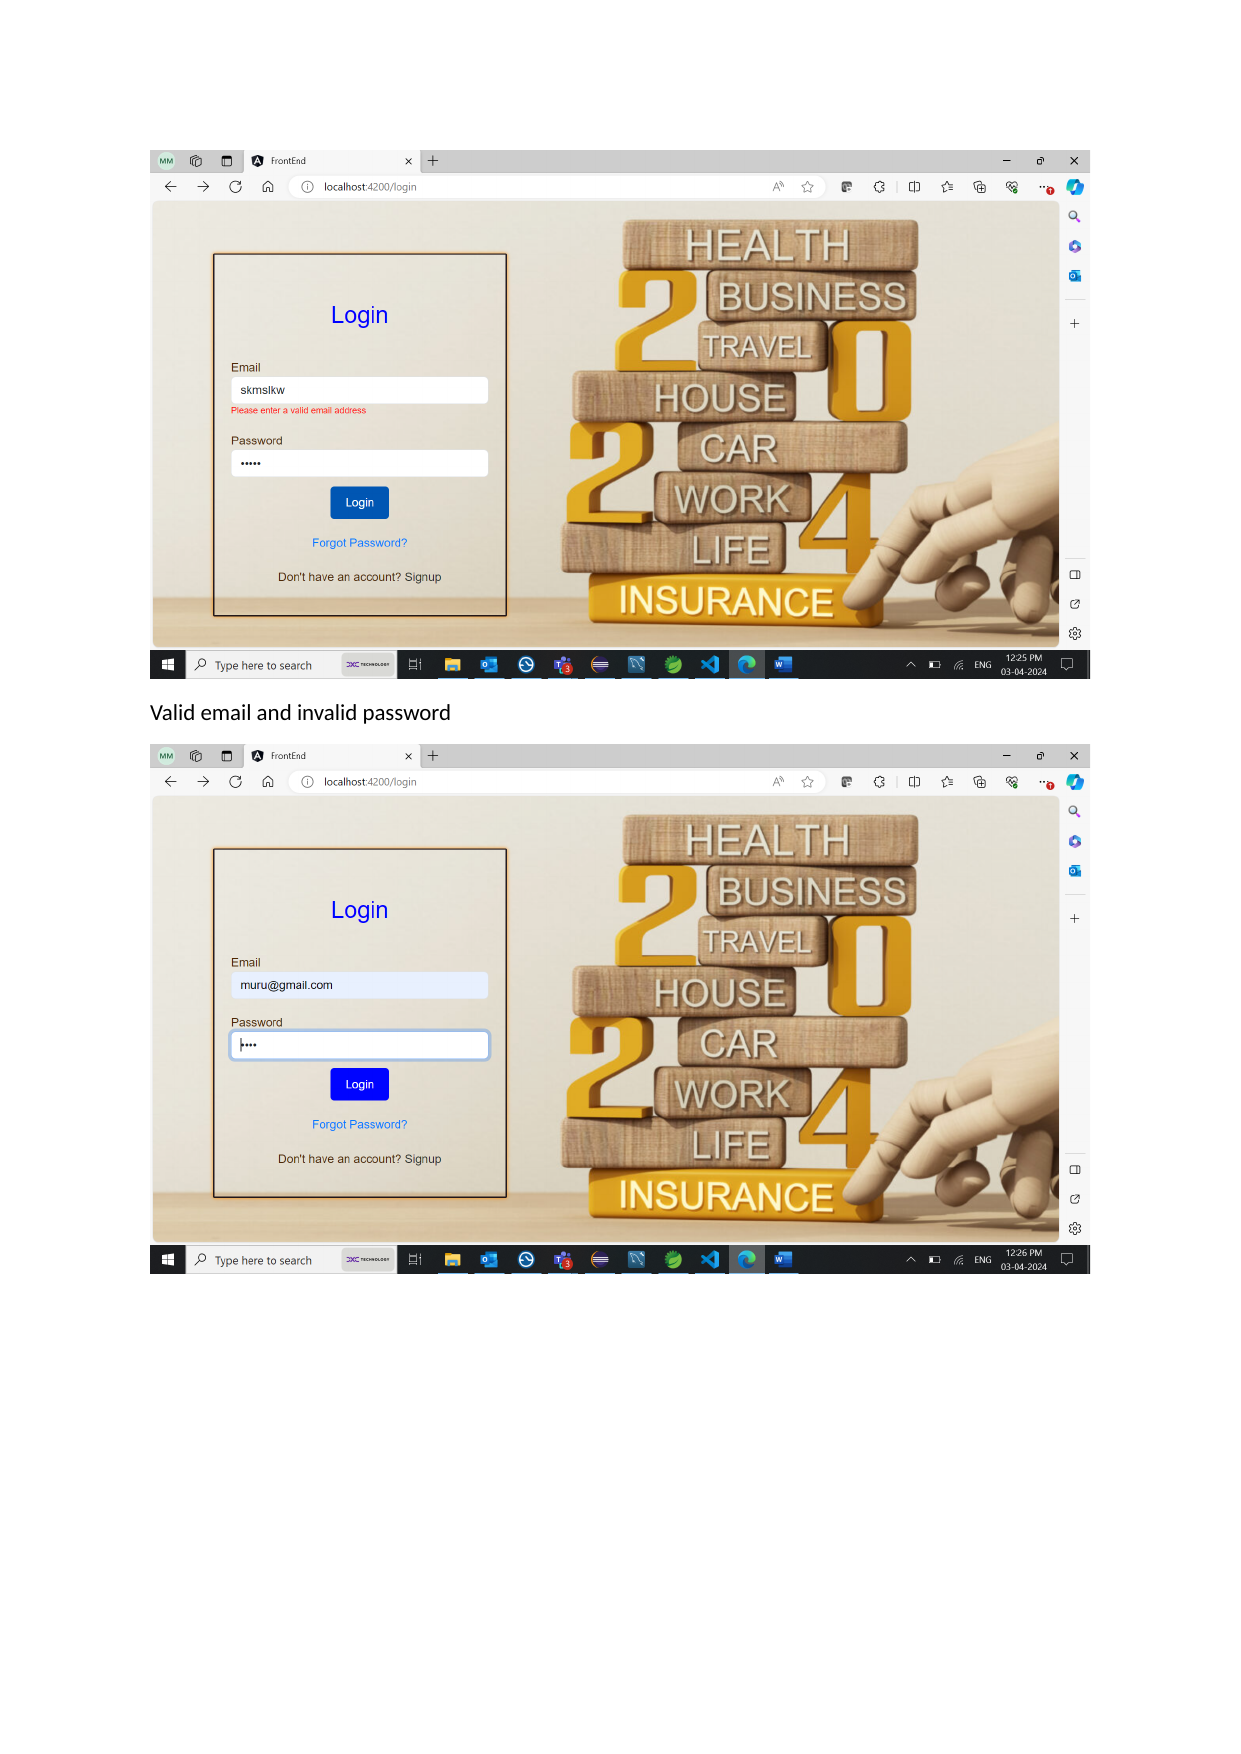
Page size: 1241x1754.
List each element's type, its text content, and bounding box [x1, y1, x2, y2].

picture [150, 744, 1091, 1274]
text Valid email and invalid password [150, 698, 1090, 726]
picture [150, 150, 1091, 679]
